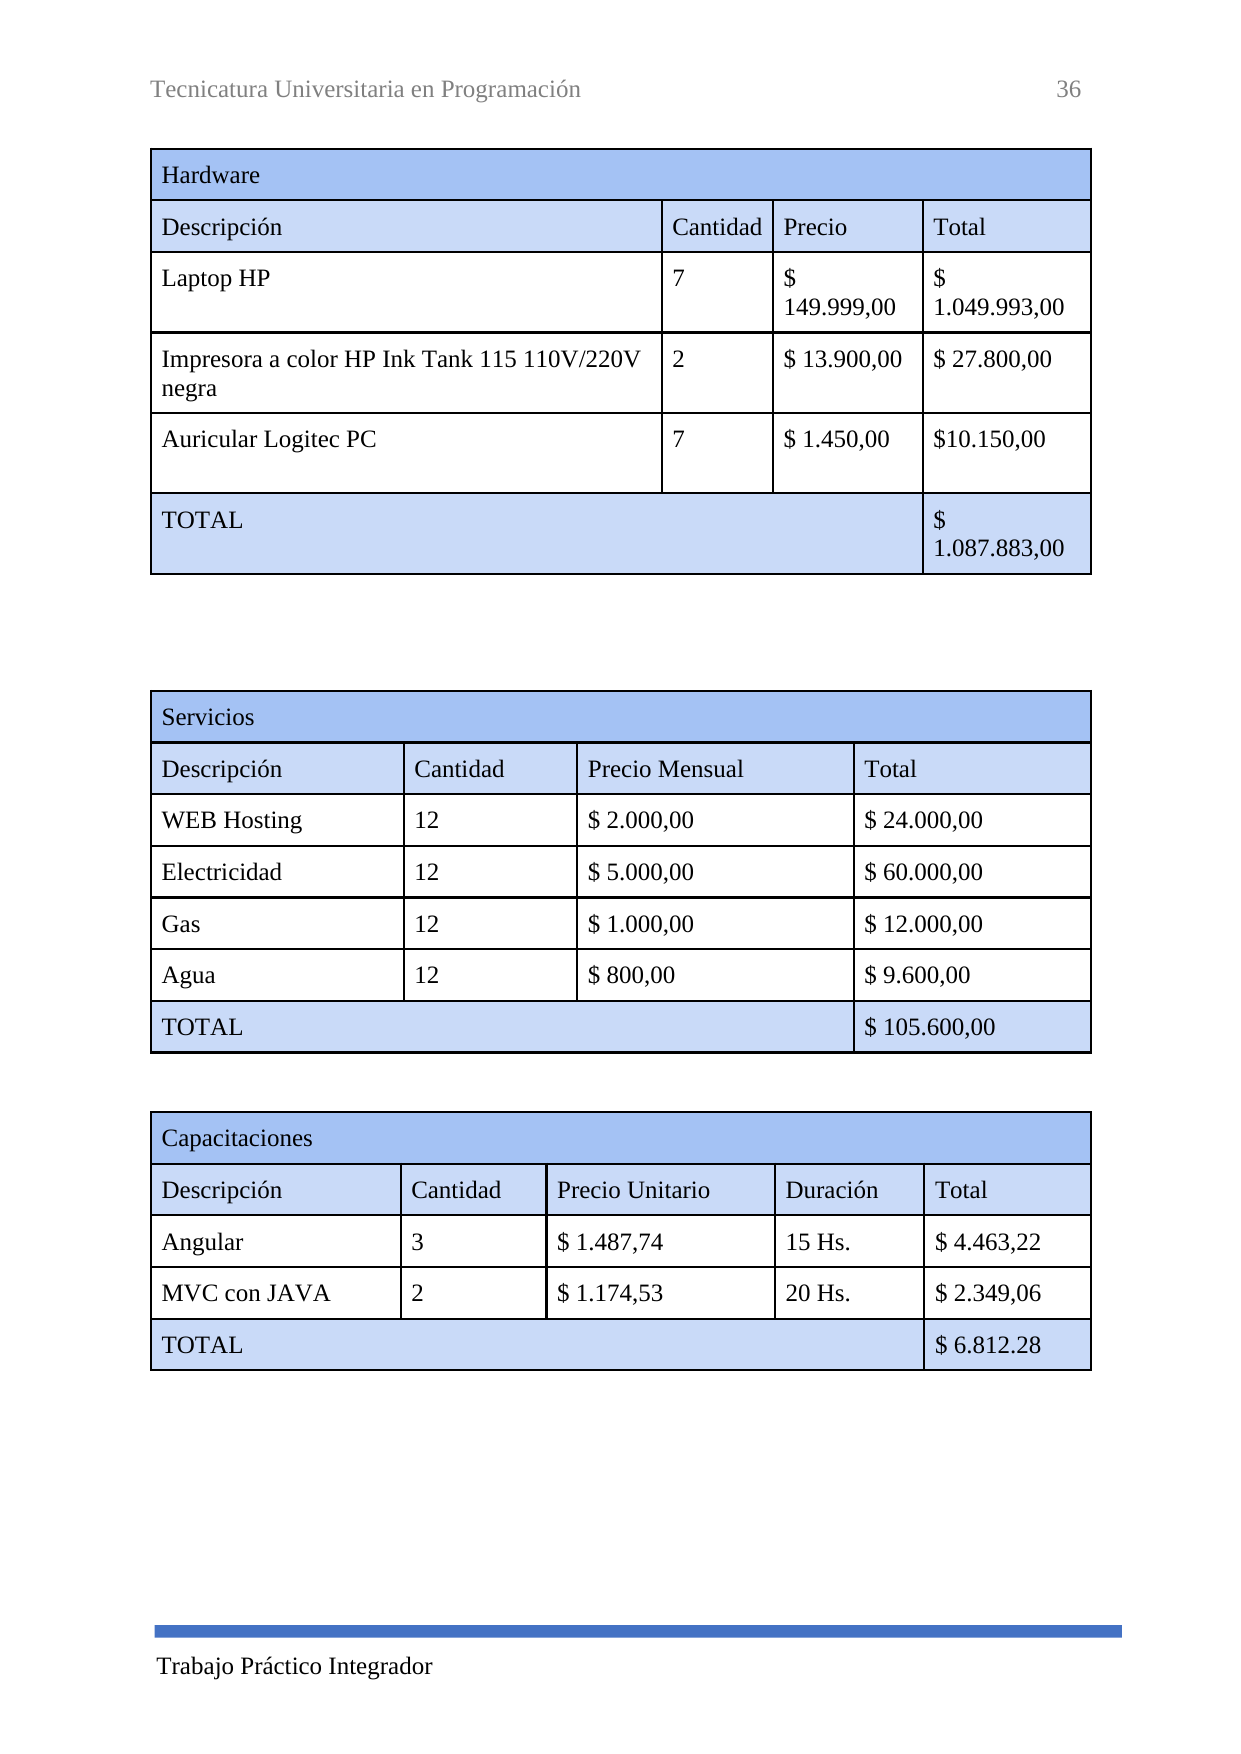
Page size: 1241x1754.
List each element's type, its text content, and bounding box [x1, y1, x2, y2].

table_cell 15 Hs. [776, 1216, 923, 1266]
table_cell $ 1.487,74 [548, 1216, 774, 1266]
table_cell 12 [405, 899, 576, 948]
table_cell Cantidad [405, 744, 576, 793]
table_cell MVC con JAVA [152, 1268, 400, 1318]
table_cell Total [855, 744, 1090, 793]
table_cell Auricular Logitec PC [152, 414, 661, 492]
table_cell $ 149.999,00 [774, 253, 922, 331]
table_cell $ 24.000,00 [855, 795, 1090, 845]
table_header Hardware [152, 150, 1090, 199]
table_cell Total [925, 1165, 1090, 1214]
table_cell $ 1.049.993,00 [924, 253, 1090, 331]
table_cell $ 4.463,22 [925, 1216, 1090, 1266]
table_cell Precio [774, 201, 922, 251]
table_cell $ 2.000,00 [578, 795, 853, 845]
table_cell 12 [405, 950, 576, 1000]
table_cell Descripción [152, 1165, 400, 1214]
table_cell $ 27.800,00 [924, 334, 1090, 412]
table_cell 20 Hs. [776, 1268, 923, 1318]
table_cell Duración [776, 1165, 923, 1214]
table_cell Total [924, 201, 1090, 251]
table_cell 7 [663, 253, 772, 331]
table_cell $ 1.087.883,00 [924, 494, 1090, 573]
table_cell TOTAL [152, 494, 922, 573]
table_header Servicios [152, 692, 1090, 741]
table_cell Angular [152, 1216, 400, 1266]
table_cell $ 2.349,06 [925, 1268, 1090, 1318]
table_cell Agua [152, 950, 403, 1000]
table_cell $ 6.812.28 [925, 1320, 1090, 1369]
table_cell $10.150,00 [924, 414, 1090, 492]
table_cell 12 [405, 795, 576, 845]
table_cell $ 12.000,00 [855, 899, 1090, 948]
table_cell Cantidad [402, 1165, 545, 1214]
table_cell Cantidad [663, 201, 772, 251]
table_cell 7 [663, 414, 772, 492]
table_cell $ 1.450,00 [774, 414, 922, 492]
table_cell Descripción [152, 744, 403, 793]
table_cell $ 9.600,00 [855, 950, 1090, 1000]
table_cell TOTAL [152, 1320, 923, 1369]
table_cell Impresora a color HP Ink Tank 115 110V/220V negra [152, 334, 661, 412]
table_cell Precio Mensual [578, 744, 853, 793]
table_cell Electricidad [152, 847, 403, 896]
table_header Capacitaciones [152, 1113, 1090, 1163]
table_cell $ 60.000,00 [855, 847, 1090, 896]
table_cell $ 1.174,53 [548, 1268, 774, 1318]
table_cell 12 [405, 847, 576, 896]
table_cell 3 [402, 1216, 545, 1266]
table_cell Precio Unitario [548, 1165, 774, 1214]
table_cell Descripción [152, 201, 661, 251]
table_cell $ 800,00 [578, 950, 853, 1000]
table_cell Laptop HP [152, 253, 661, 331]
table_cell WEB Hosting [152, 795, 403, 845]
table_cell $ 5.000,00 [578, 847, 853, 896]
table_cell TOTAL [152, 1002, 853, 1051]
table_cell Gas [152, 899, 403, 948]
table_cell $ 1.000,00 [578, 899, 853, 948]
table_cell 2 [402, 1268, 545, 1318]
table_cell 2 [663, 334, 772, 412]
table_cell $ 105.600,00 [855, 1002, 1090, 1051]
table_cell $ 13.900,00 [774, 334, 922, 412]
